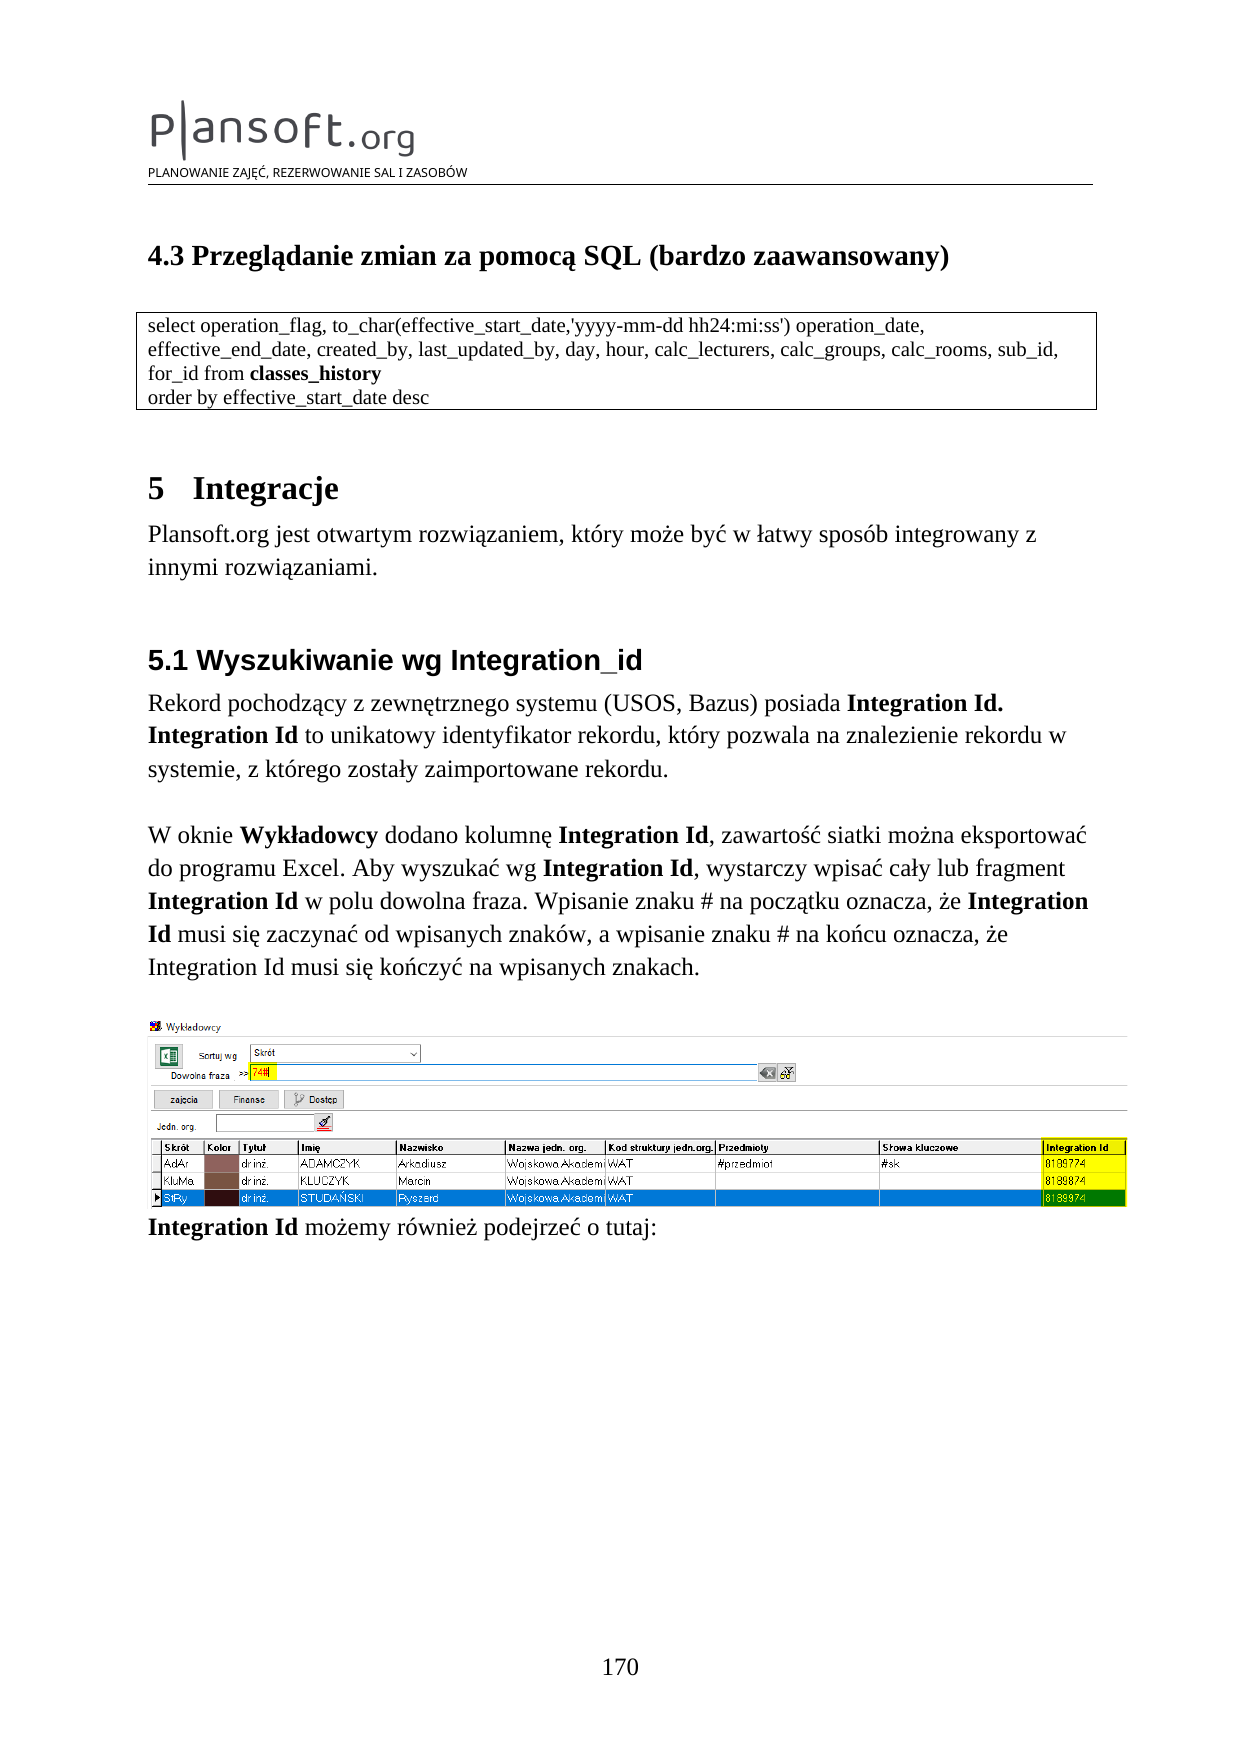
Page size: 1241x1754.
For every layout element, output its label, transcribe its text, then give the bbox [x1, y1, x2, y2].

subtitle Integracje [148, 468, 1093, 507]
text Rekord pochodzący z zewnętrznego systemu (USOS, Bazus) posiada Integration Id. [148, 688, 1093, 716]
text Integration Id możemy również podejrzeć o tutaj: [148, 1212, 1093, 1241]
text Plansoft.org jest otwartym rozwiązaniem, który może być w łatwy sposób integrowany z innymi rozwiązaniami. [148, 519, 1093, 581]
subtitle Przeglądanie zmian za pomocą SQL (bardzo zaawansowany) [148, 238, 1093, 272]
subtitle Wyszukiwanie wg Integration_id [148, 643, 1093, 676]
picture [147, 73, 418, 165]
text Integration Id to unikatowy identyfikator rekordu, który pozwala na znalezienie rekordu w systemie, z którego zostały zaimportowane rekordu. [148, 721, 1093, 782]
table_header select operation_flag, to_char(effective_start_date,'yyyy-mm-dd hh24:mi:ss') operation_date, effective_end_date, created_by, last_updated_by, day, hour, calc_lecturers, calc_groups, calc_rooms, sub_id, for_id from classes_history order by effective_start_date desc [137, 313, 1096, 409]
text W oknie Wykładowcy dodano kolumnę Integration Id, zawartość siatki można eksportować do programu Excel. Aby wyszukać wg Integration Id, wystarczy wpisać cały lub fragment Integration Id w polu dowolna fraza. Wpisanie znaku # na początku oznacza, że Integration Id musi się zaczynać od wpisanych znaków, a wpisanie znaku # na końcu oznacza, że Integration Id musi się kończyć na wpisanych znakach. [148, 820, 1093, 981]
picture [147, 1017, 1128, 1209]
